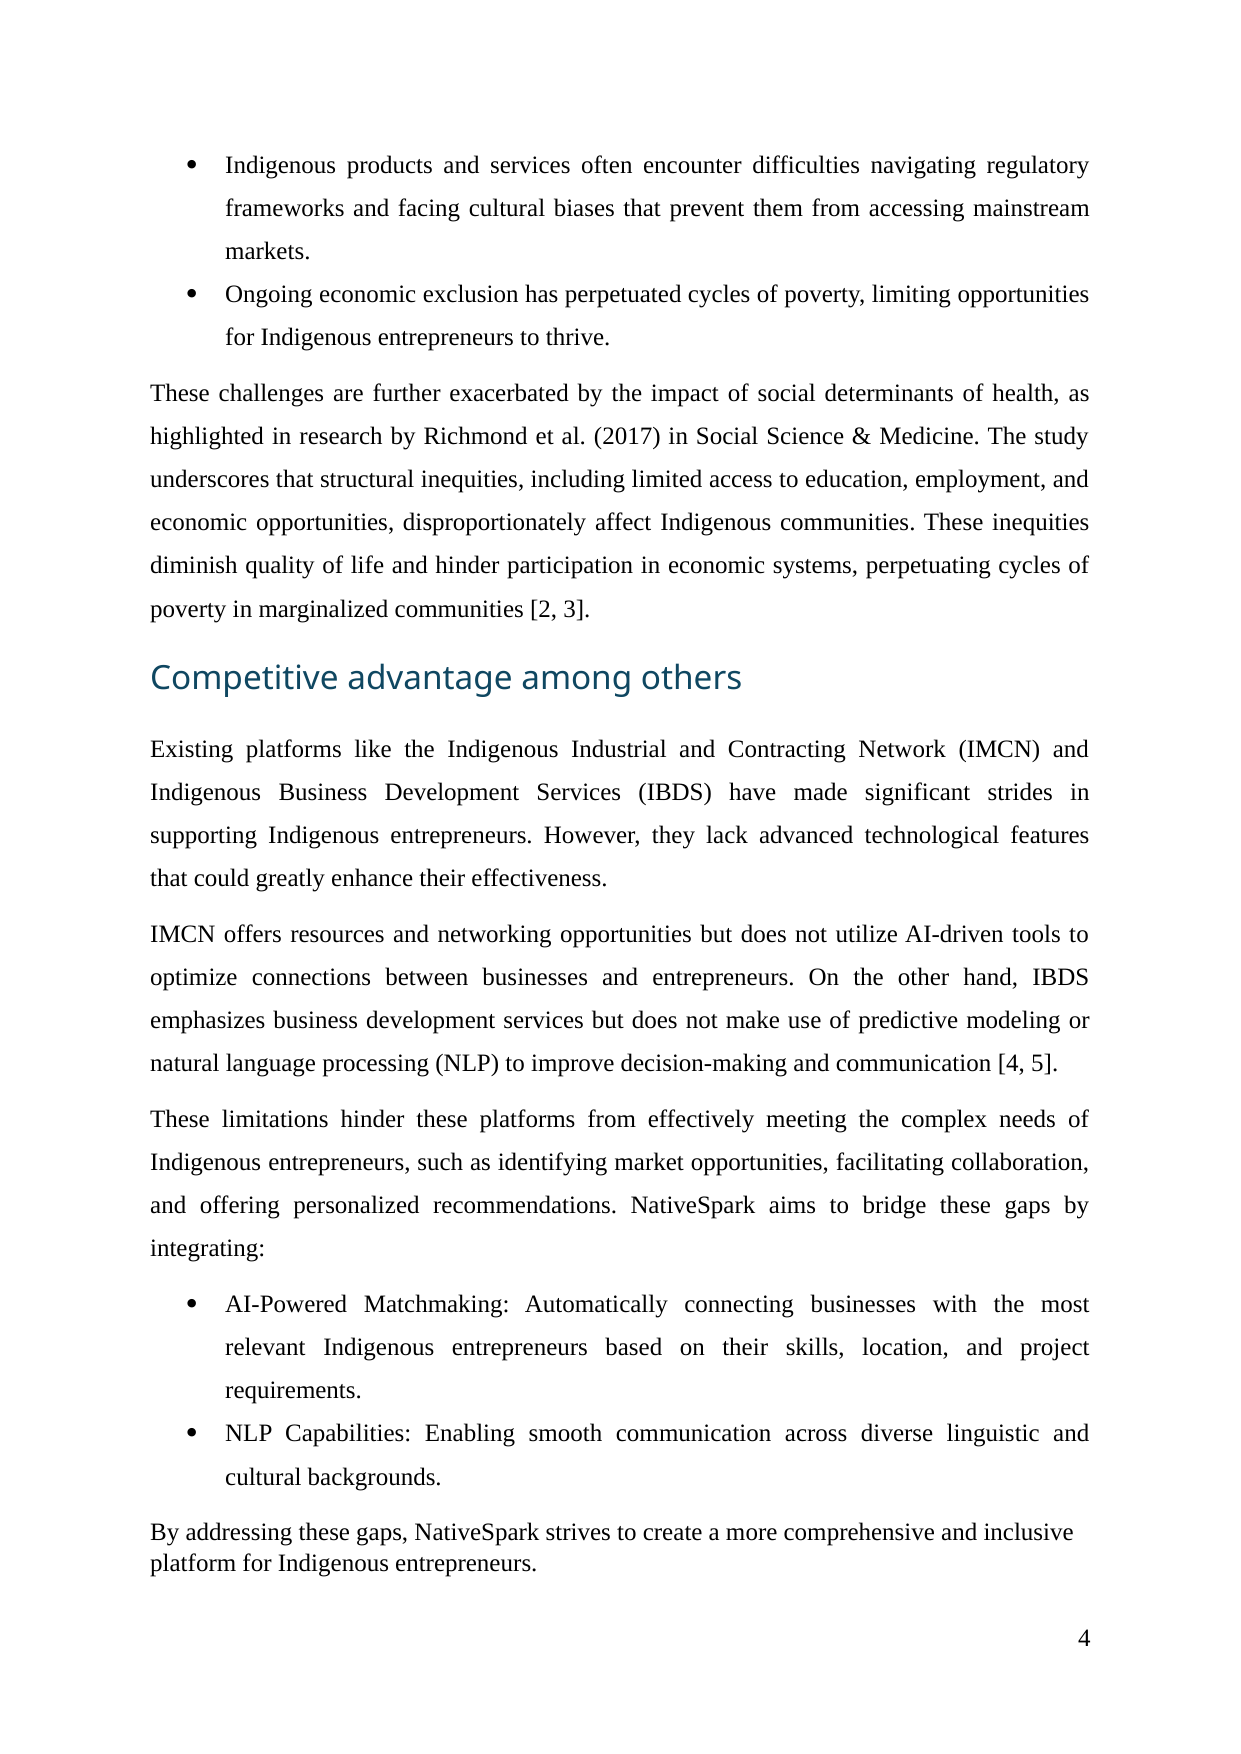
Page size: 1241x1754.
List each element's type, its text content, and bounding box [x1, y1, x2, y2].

list Indigenous products and services often encounter difficulties navigating regulatory frameworks and facing cultural biases that prevent them from accessing mainstream markets. [187, 150, 1090, 265]
list NLP Capabilities: Enabling smooth communication across diverse linguistic and cultural backgrounds. [187, 1418, 1090, 1490]
text By addressing these gaps, NativeSpark strives to create a more comprehensive and inclusive platform for Indigenous entrepreneurs. [150, 1517, 1090, 1577]
list Ongoing economic exclusion has perpetuated cycles of poverty, limiting opportunities for Indigenous entrepreneurs to thrive. [187, 279, 1090, 351]
text These challenges are further exacerbated by the impact of social determinants of health, as highlighted in research by Richmond et al. (2017) in Social Science & Medicine. The study underscores that structural inequities, including limited access to education, employment, and economic opportunities, disproportionately affect Indigenous communities. These inequities diminish quality of life and hinder participation in economic systems, perpetuating cycles of poverty in marginalized communities [2, 3]. [150, 378, 1090, 622]
text IMCN offers resources and networking opportunities but does not utilize AI-driven tools to optimize connections between businesses and entrepreneurs. On the other hand, IBDS emphasizes business development services but does not make use of predictive modeling or natural language processing (NLP) to improve decision-making and communication [4, 5]. [150, 919, 1090, 1077]
text Existing platforms like the Indigenous Industrial and Contracting Network (IMCN) and Indigenous Business Development Services (IBDS) have made significant strides in supporting Indigenous entrepreneurs. However, they lack advanced technological features that could greatly enhance their effectiveness. [150, 734, 1090, 892]
subtitle Competitive advantage among others [150, 653, 1090, 699]
text These limitations hinder these platforms from effectively meeting the complex needs of Indigenous entrepreneurs, such as identifying market opportunities, facilitating collaboration, and offering personalized recommendations. NativeSpark aims to bridge these gaps by integrating: [150, 1104, 1090, 1262]
list AI-Powered Matchmaking: Automatically connecting businesses with the most relevant Indigenous entrepreneurs based on their skills, location, and project requirements. [187, 1289, 1090, 1404]
